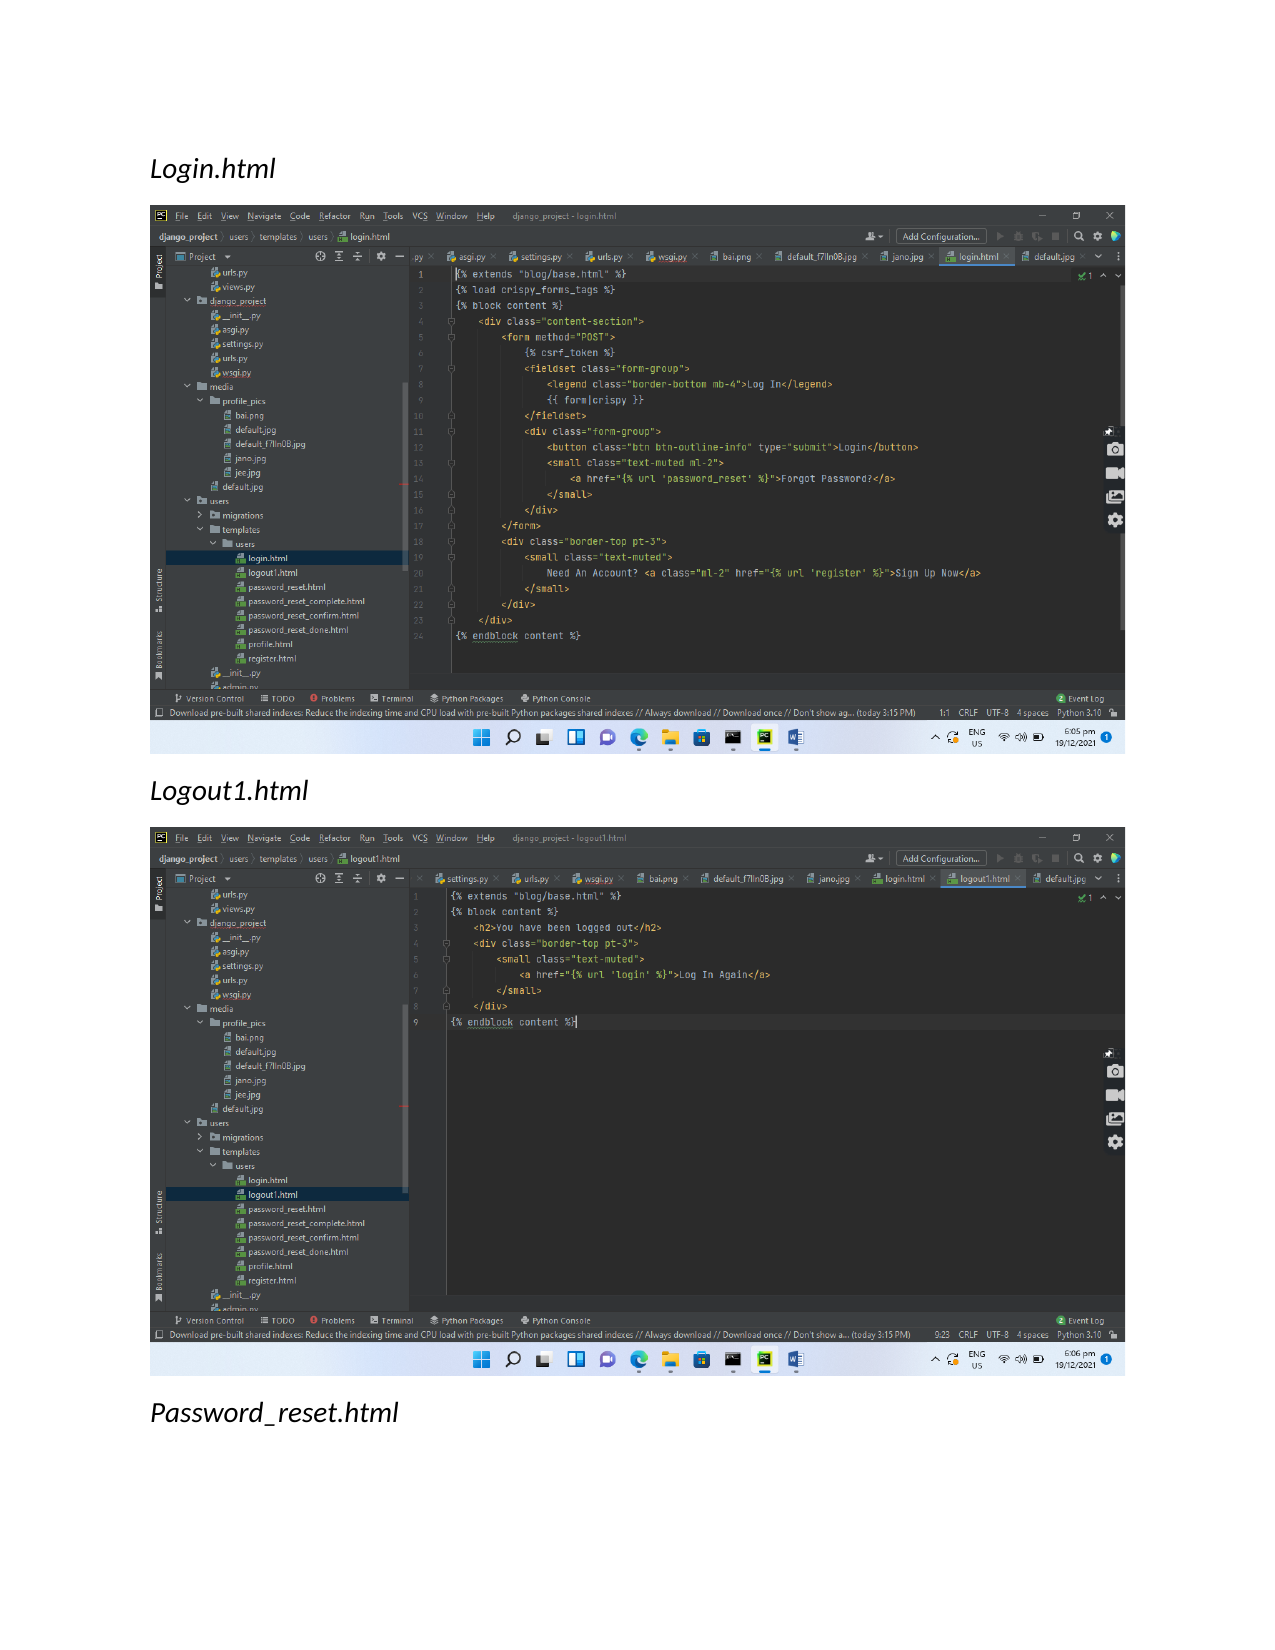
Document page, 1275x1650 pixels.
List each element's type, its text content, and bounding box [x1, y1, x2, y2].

picture [150, 205, 1125, 754]
text Password_reset.html [150, 1394, 1125, 1430]
text Login.html [150, 150, 1125, 186]
text Logout1.html [150, 772, 1125, 808]
picture [150, 827, 1125, 1376]
